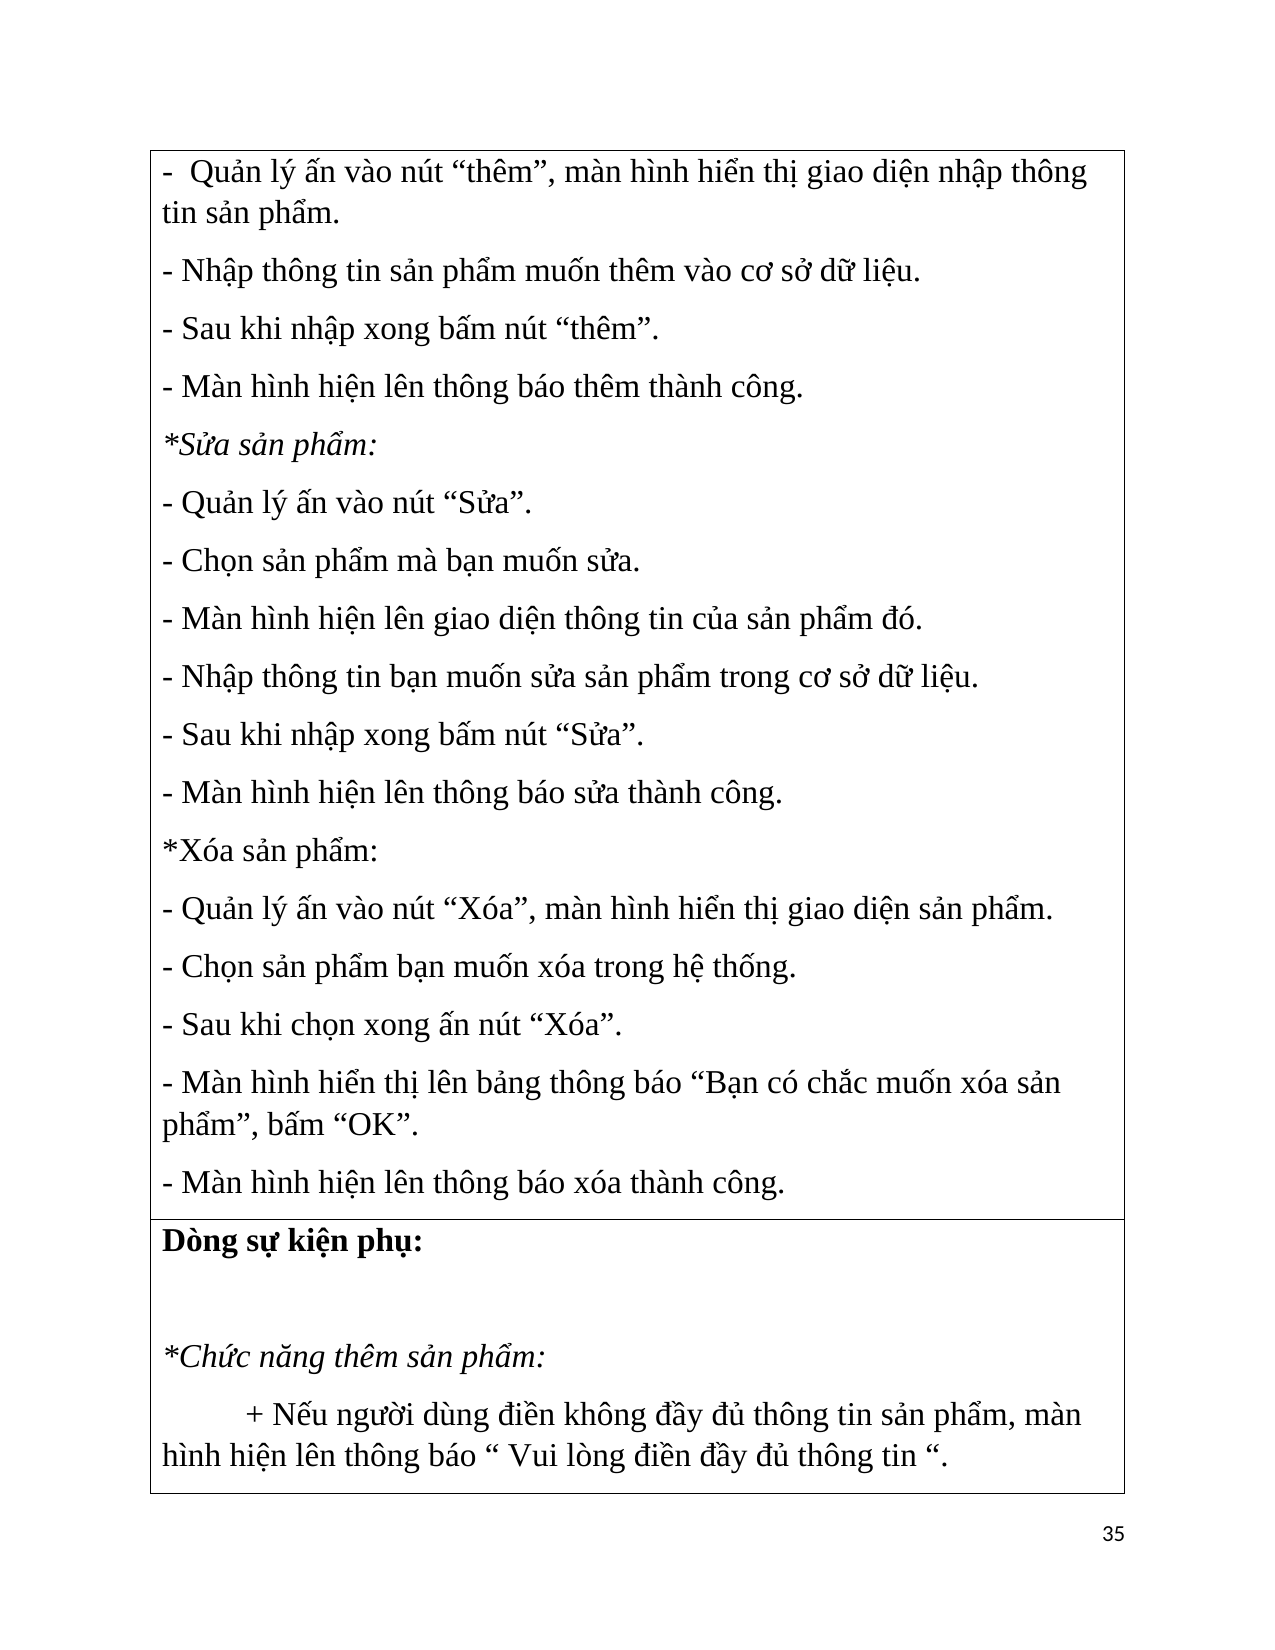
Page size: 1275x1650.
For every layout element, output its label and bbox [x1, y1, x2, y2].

table_cell [151, 151, 1124, 1219]
table_cell [151, 1220, 1124, 1493]
